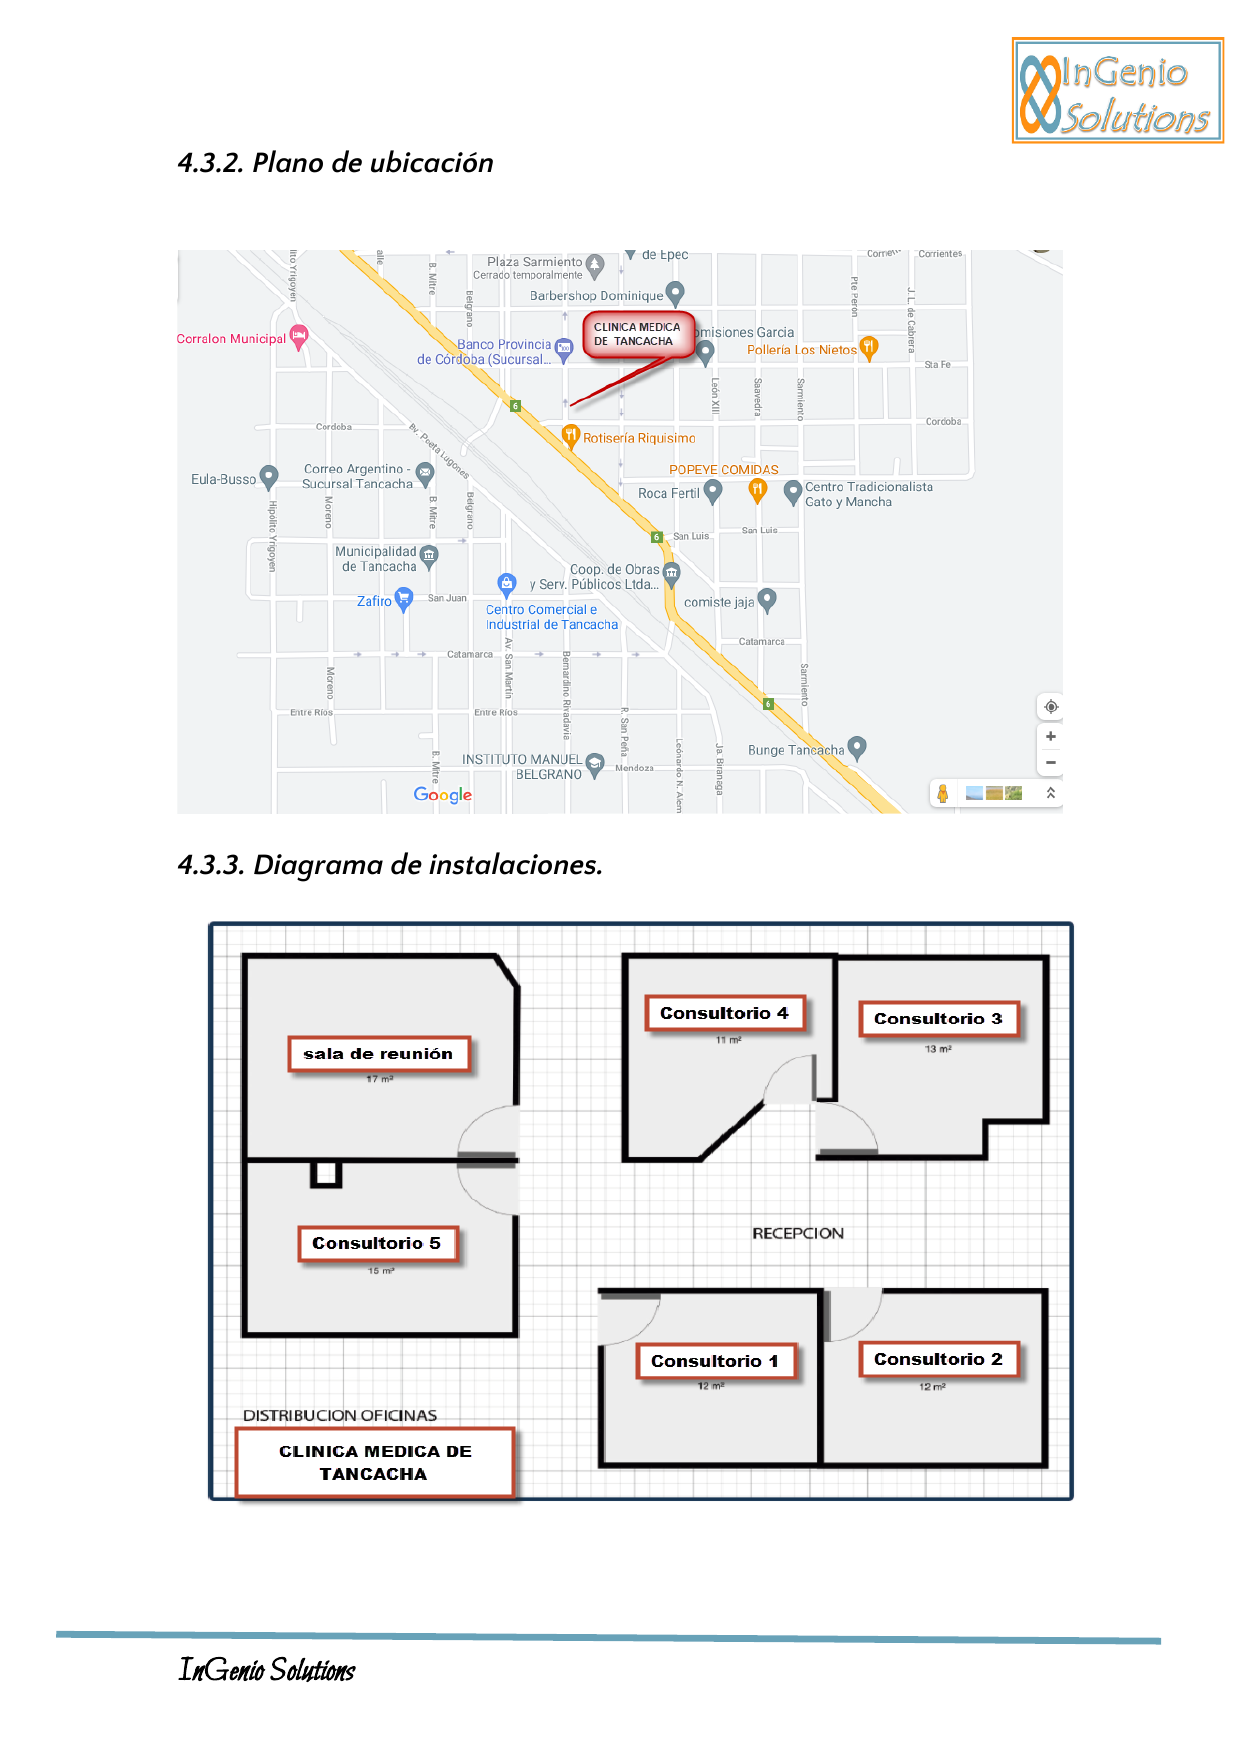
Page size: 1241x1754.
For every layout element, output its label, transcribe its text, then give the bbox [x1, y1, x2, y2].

text 4.3.3. Diagrama de instalaciones. [177, 850, 1063, 882]
picture [177, 250, 1063, 814]
picture [177, 917, 1098, 1518]
picture [1011, 37, 1225, 146]
text 4.3.2. Plano de ubicación [177, 148, 1063, 180]
